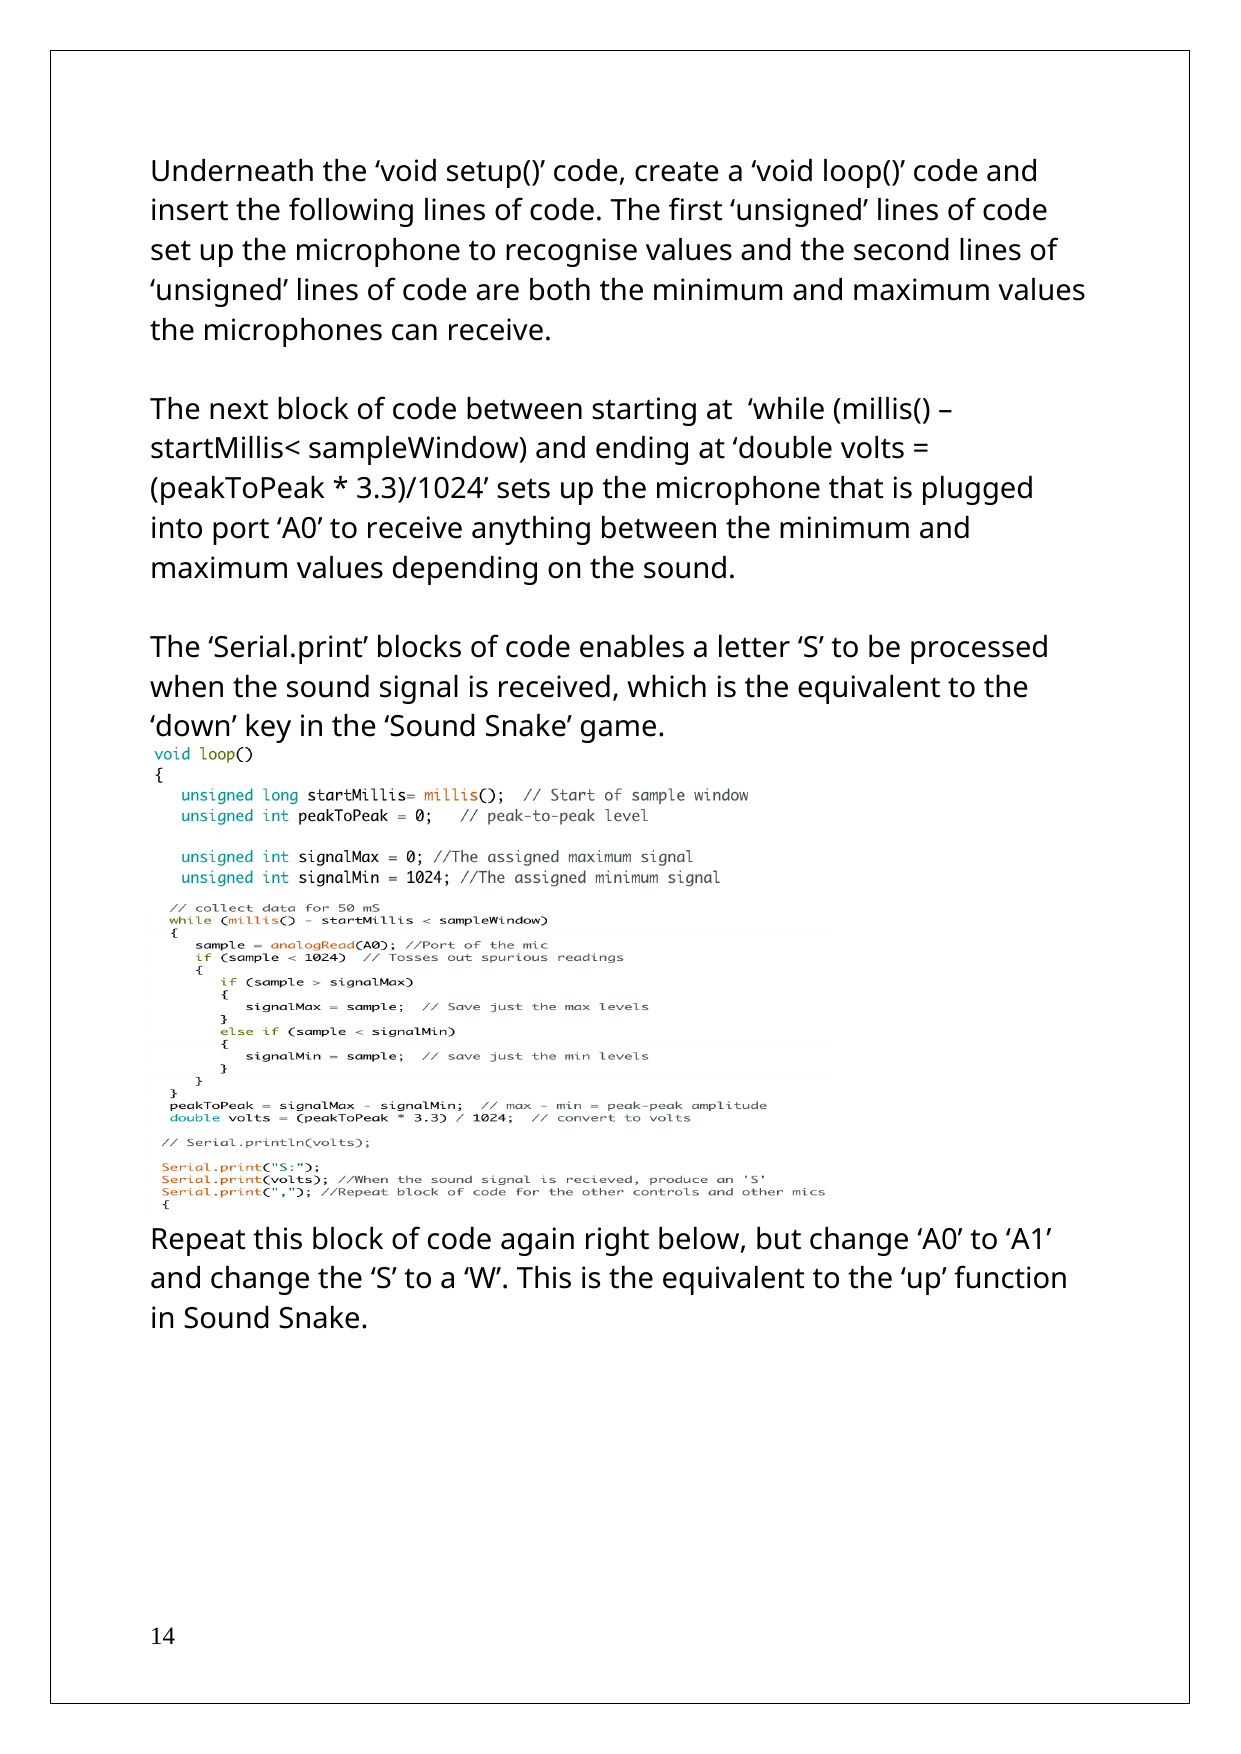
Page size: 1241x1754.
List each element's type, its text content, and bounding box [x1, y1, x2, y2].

text Repeat this block of code again right below, but change ‘A0’ to ‘A1’ and change the ‘S’ to a ‘W’. This is the equivalent to the ‘up’ function in Sound Snake. [150, 1218, 1090, 1337]
text The ‘Serial.print’ blocks of code enables a letter ‘S’ to be processed when the sound signal is received, which is the equivalent to the ‘down’ key in the ‘Sound Snake’ game. [150, 626, 1090, 745]
text The next block of code between starting at ‘while (millis() – startMillis< sampleWindow) and ending at ‘double volts = (peakToPeak * 3.3)/1024’ sets up the microphone that is plugged into port ‘A0’ to receive anything between the minimum and maximum values depending on the sound. [150, 388, 1090, 587]
text Underneath the ‘void setup()’ code, create a ‘void loop()’ code and insert the following lines of code. The first ‘unsigned’ lines of code set up the microphone to recognise values and the second lines of ‘unsigned’ lines of code are both the minimum and maximum values the microphones can receive. [150, 150, 1090, 348]
picture [150, 745, 834, 1219]
